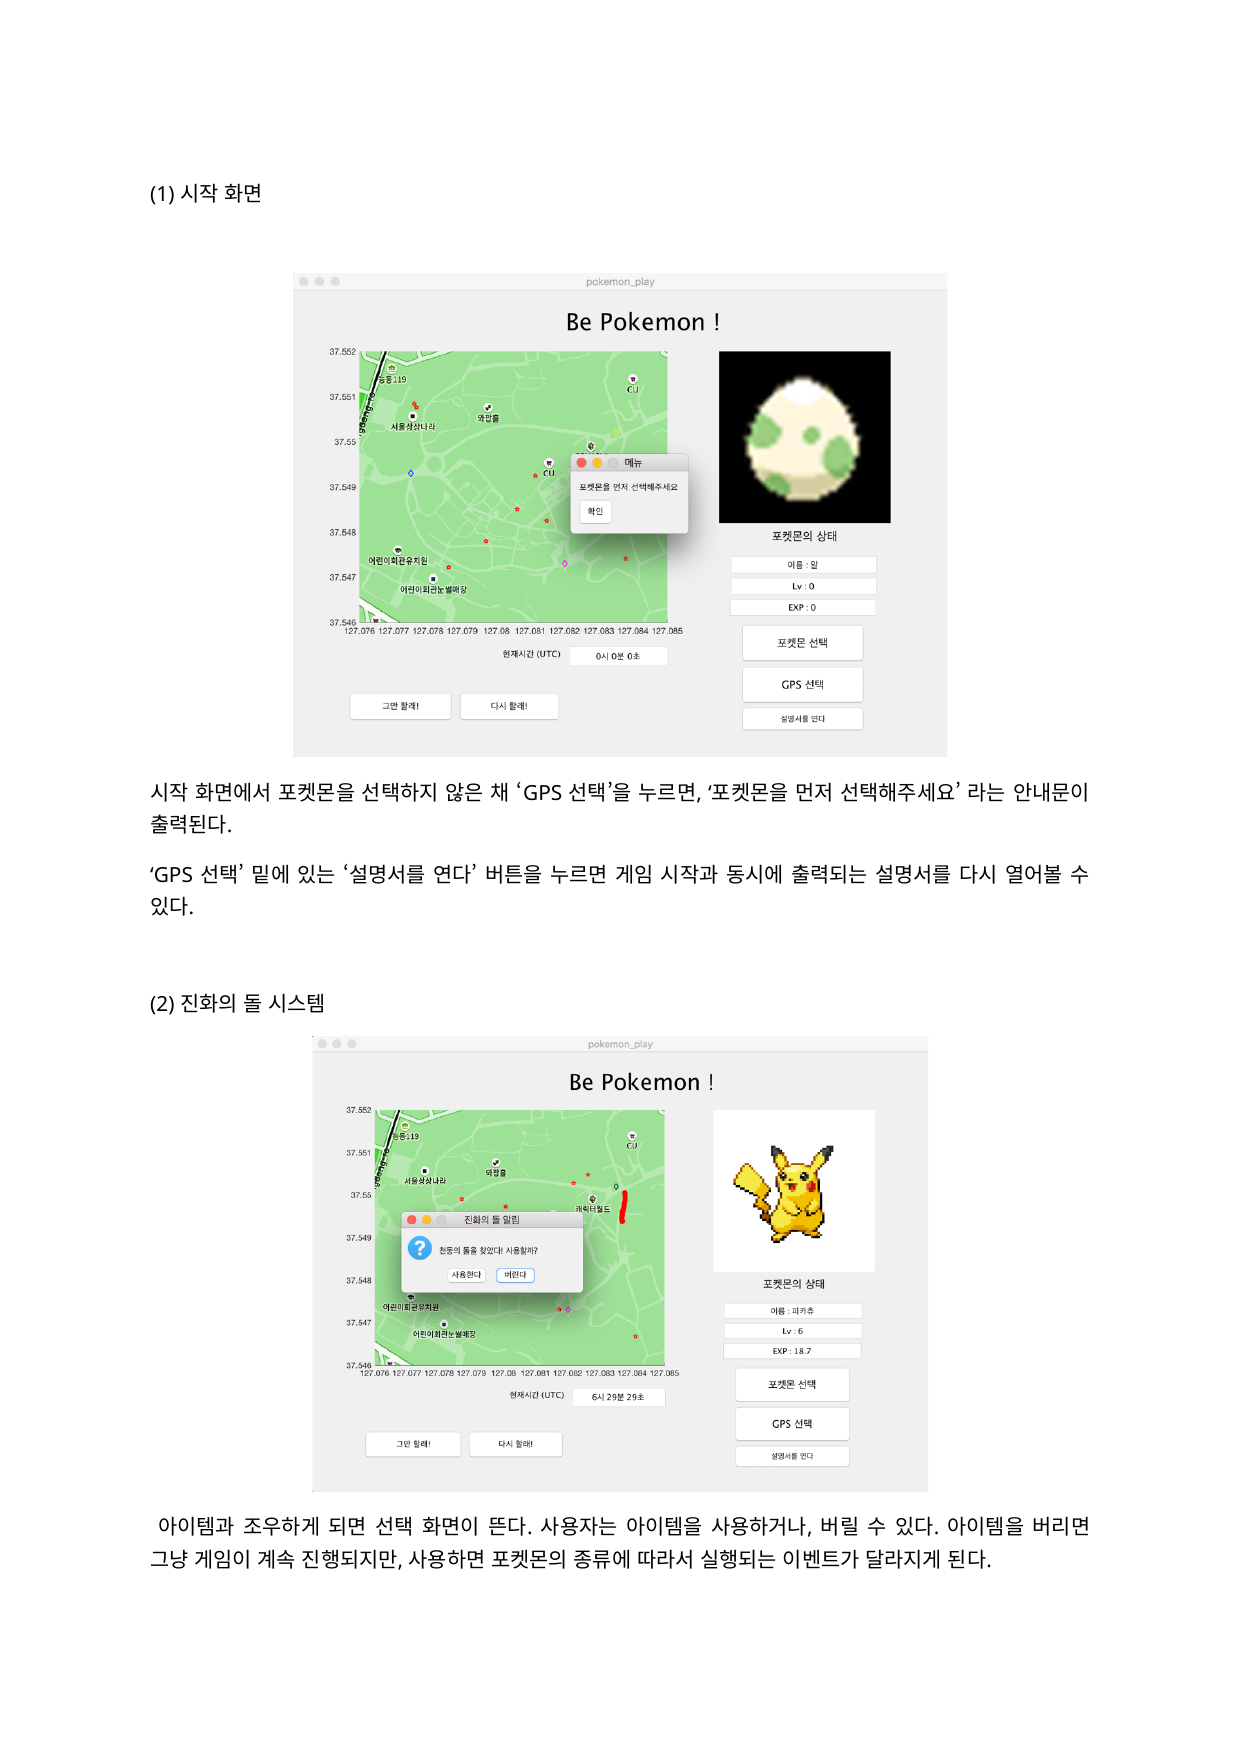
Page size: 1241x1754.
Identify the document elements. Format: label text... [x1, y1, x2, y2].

text 시작 화면에서 포켓몬을 선택하지 않은 채 ‘GPS 선택’을 누르면, ‘포켓몬을 먼저 선택해주세요’ 라는 안내문이 출력된다. [150, 776, 1090, 839]
text ‘GPS 선택’ 밑에 있는 ‘설명서를 연다’ 버튼을 누르면 게임 시작과 동시에 출력되는 설명서를 다시 열어볼 수 있다. [150, 858, 1090, 921]
text (1) 시작 화면 [150, 177, 1090, 207]
picture [312, 1036, 929, 1492]
text (2) 진화의 돌 시스템 [150, 987, 1090, 1017]
picture [293, 273, 948, 757]
text 아이템과 조우하게 되면 선택 화면이 뜬다. 사용자는 아이템을 사용하거나, 버릴 수 있다. 아이템을 버리면 그냥 게임이 계속 진행되지만, 사용하면 포켓몬의 종류에 따라서 실행되는 이벤트가 달라지게 된다. [150, 1510, 1090, 1573]
